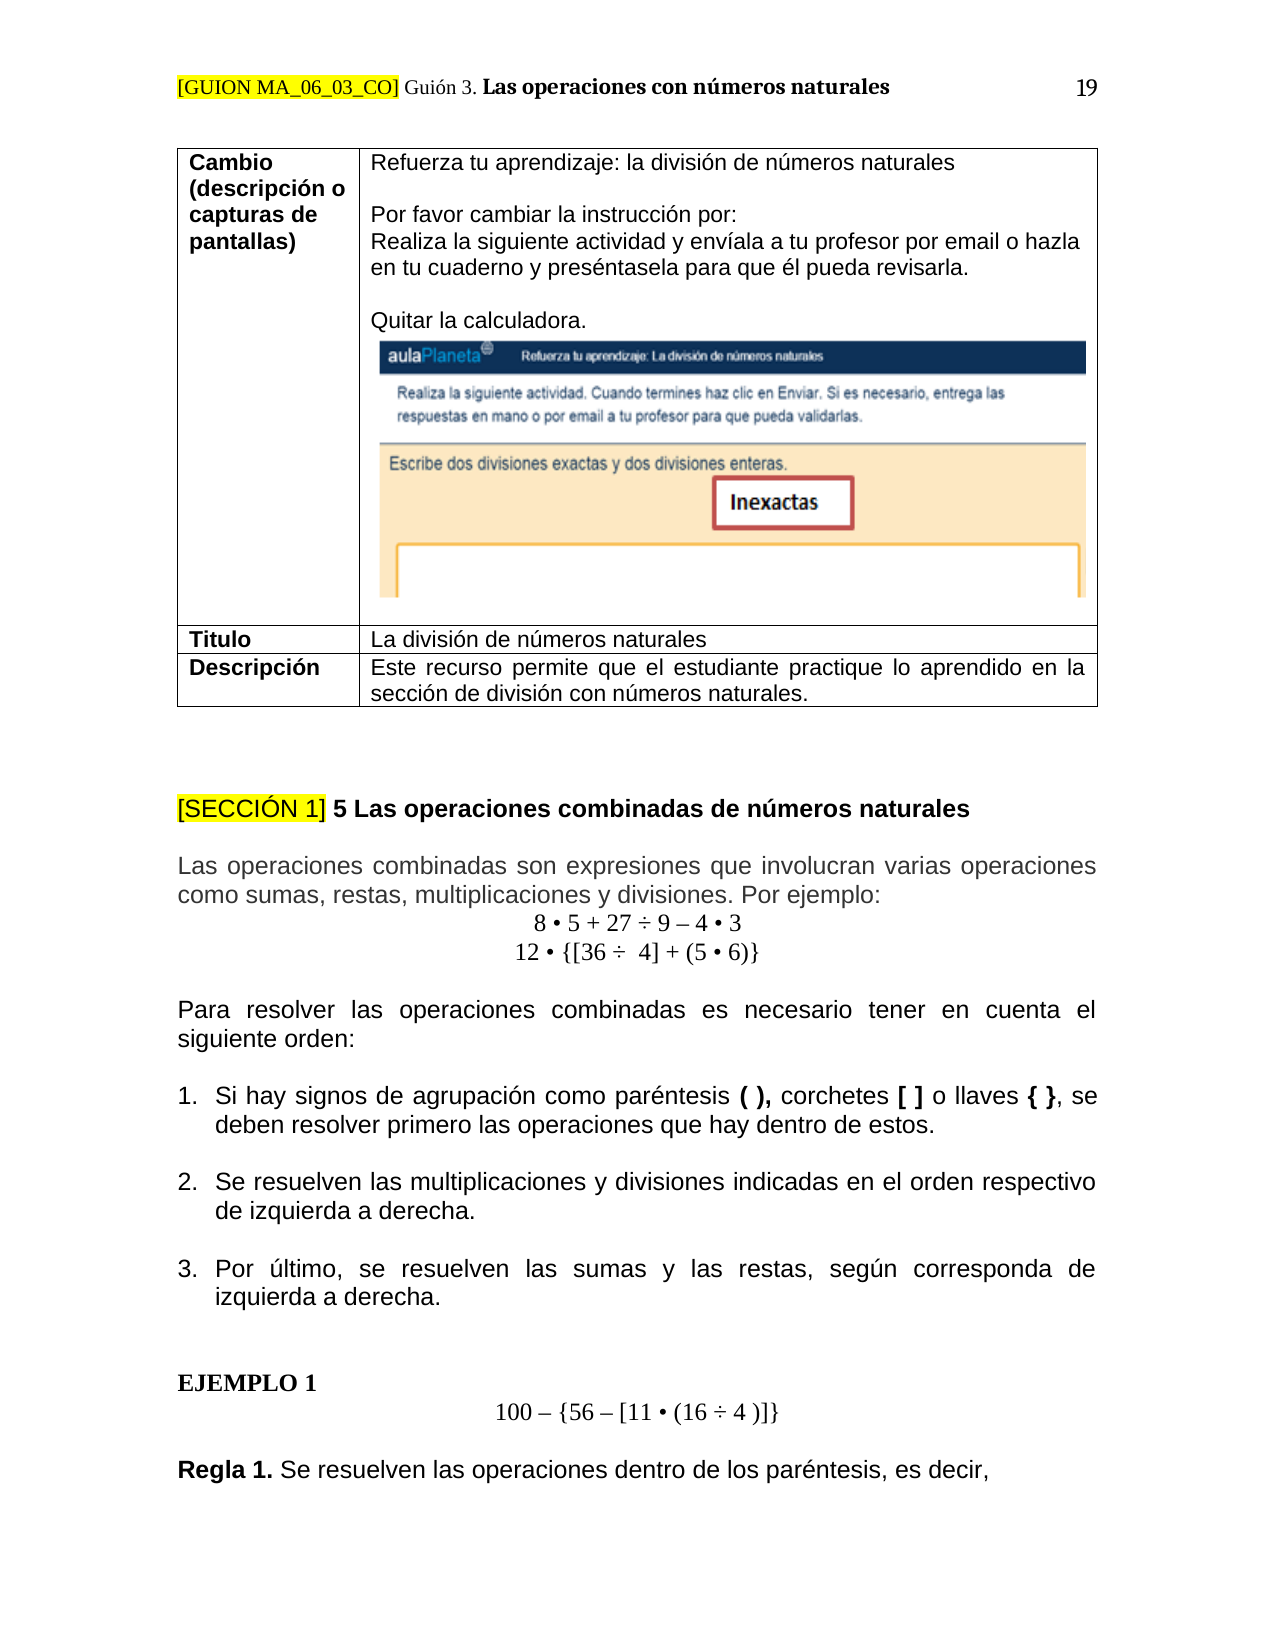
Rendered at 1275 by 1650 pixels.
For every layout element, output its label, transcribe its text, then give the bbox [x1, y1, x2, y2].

table_cell Este recurso permite que el estudiante practique lo aprendido en la sección de división con números naturales. [360, 654, 1097, 706]
list Por último, se resuelven las sumas y las restas, según corresponda de izquierda a derecha. [177, 1253, 1098, 1311]
text [SECCIÓN 1] 5 Las operaciones combinadas de números naturales [177, 793, 1098, 822]
table_cell Refuerza tu aprendizaje: la división de números naturales Por favor cambiar la instrucción por: Realiza la siguiente actividad y envíala a tu profesor por email o hazla en tu cuaderno y preséntasela para que él pueda revisarla. Quitar la calculadora. [360, 149, 1097, 625]
text 100 – {56 – [11 • (16 ÷ 4 )]} [177, 1397, 1098, 1426]
text Regla 1. Se resuelven las operaciones dentro de los paréntesis, es decir, [177, 1455, 1098, 1483]
table_cell Titulo [178, 626, 359, 652]
text EJEMPLO 1 [177, 1368, 1098, 1397]
list Se resuelven las multiplicaciones y divisiones indicadas en el orden respectivo de izquierda a derecha. [177, 1167, 1098, 1225]
table_cell Cambio (descripción o capturas de pantallas) [178, 149, 359, 625]
text Para resolver las operaciones combinadas es necesario tener en cuenta el siguiente orden: [177, 995, 1098, 1052]
table_cell Descripción [178, 654, 359, 706]
picture [370, 333, 1086, 599]
list Si hay signos de agrupación como paréntesis ( ), corchetes [ ] o llaves { }, se deben resolver primero las operaciones que hay dentro de estos. [177, 1081, 1098, 1138]
text 12 • {[36 ÷ 4] + (5 • 6)} [177, 937, 1098, 966]
text Las operaciones combinadas son expresiones que involucran varias operaciones como sumas, restas, multiplicaciones y divisiones. Por ejemplo: [177, 851, 1098, 908]
text 8 • 5 + 27 ÷ 9 – 4 • 3 [177, 908, 1098, 937]
table_cell La división de números naturales [360, 626, 1097, 652]
